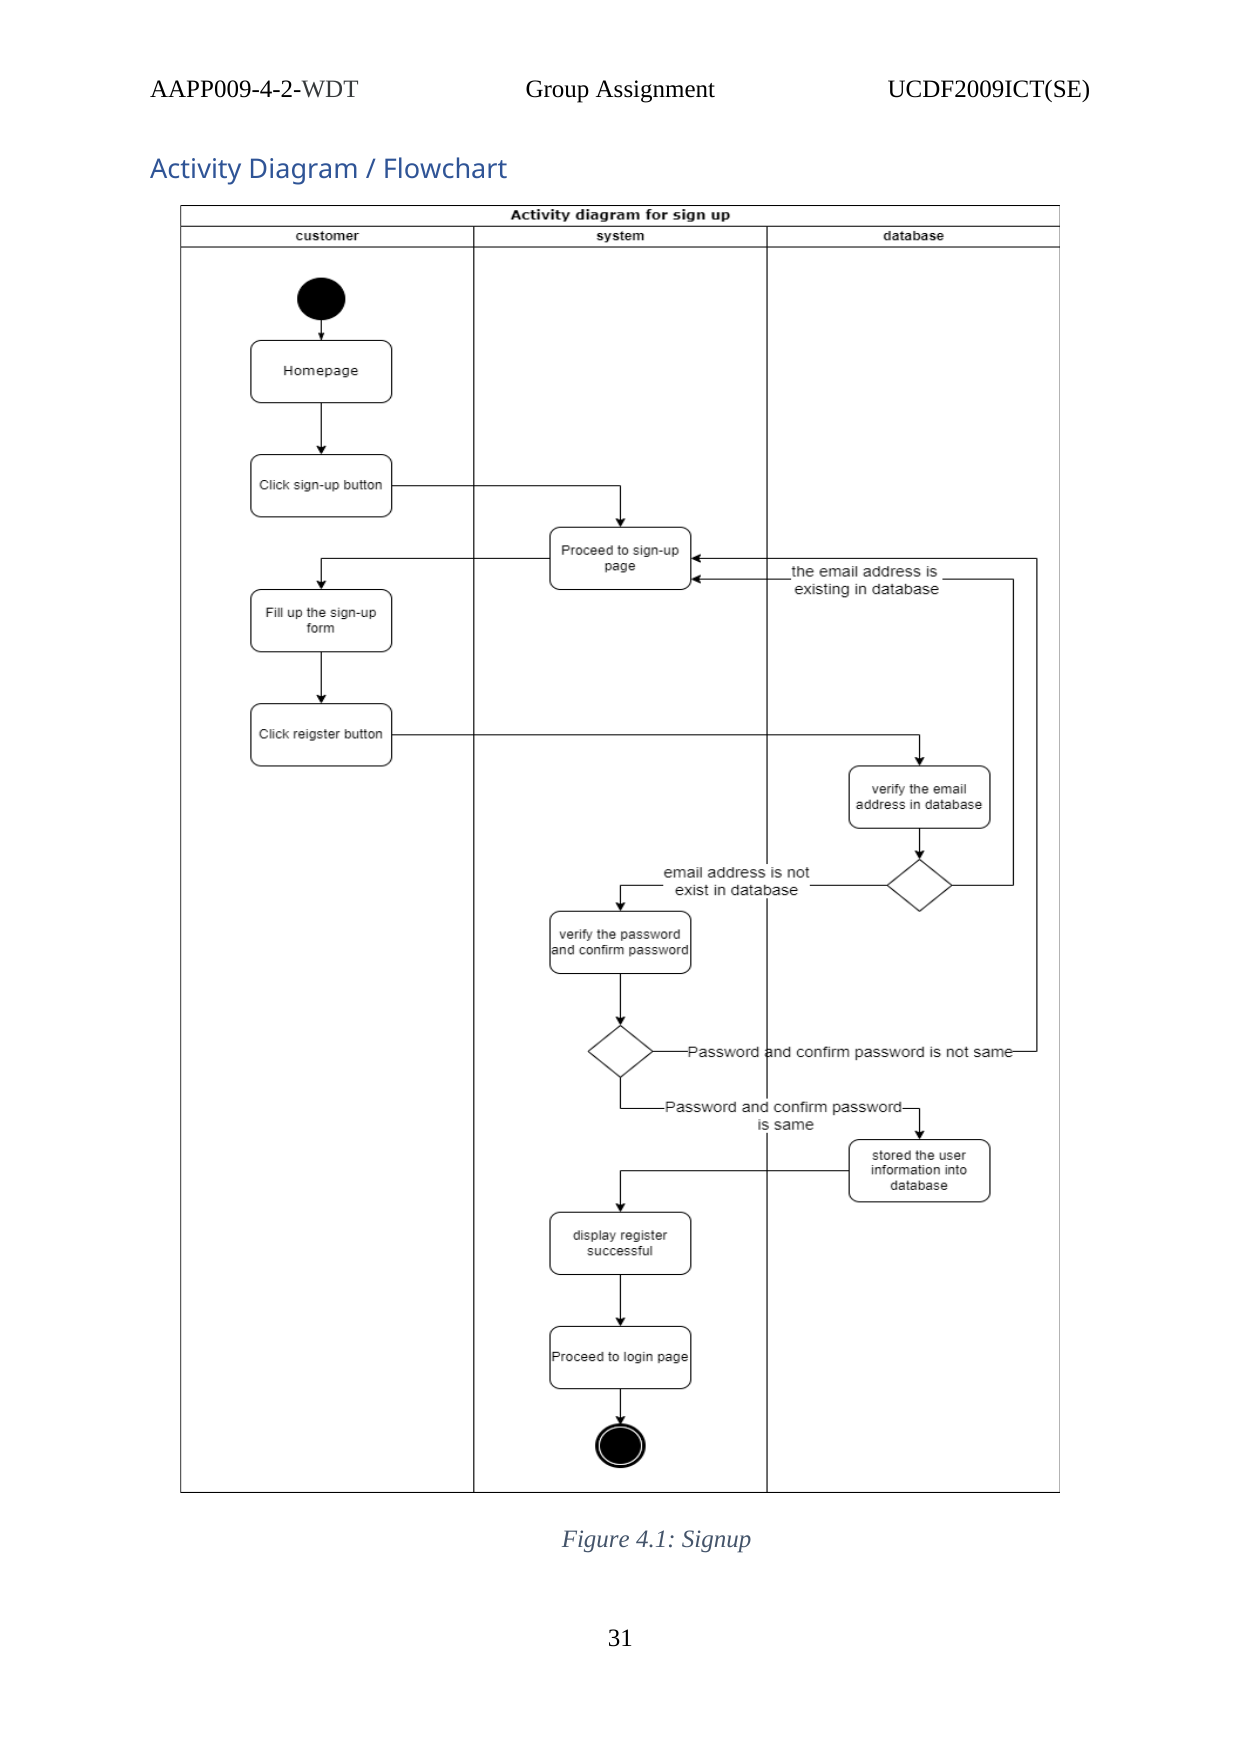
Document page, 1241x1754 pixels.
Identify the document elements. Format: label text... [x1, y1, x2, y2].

text Figure 4.1: Signup [150, 1524, 1090, 1553]
subtitle Activity Diagram / Flowchart [150, 150, 1090, 187]
picture [180, 205, 1060, 1493]
